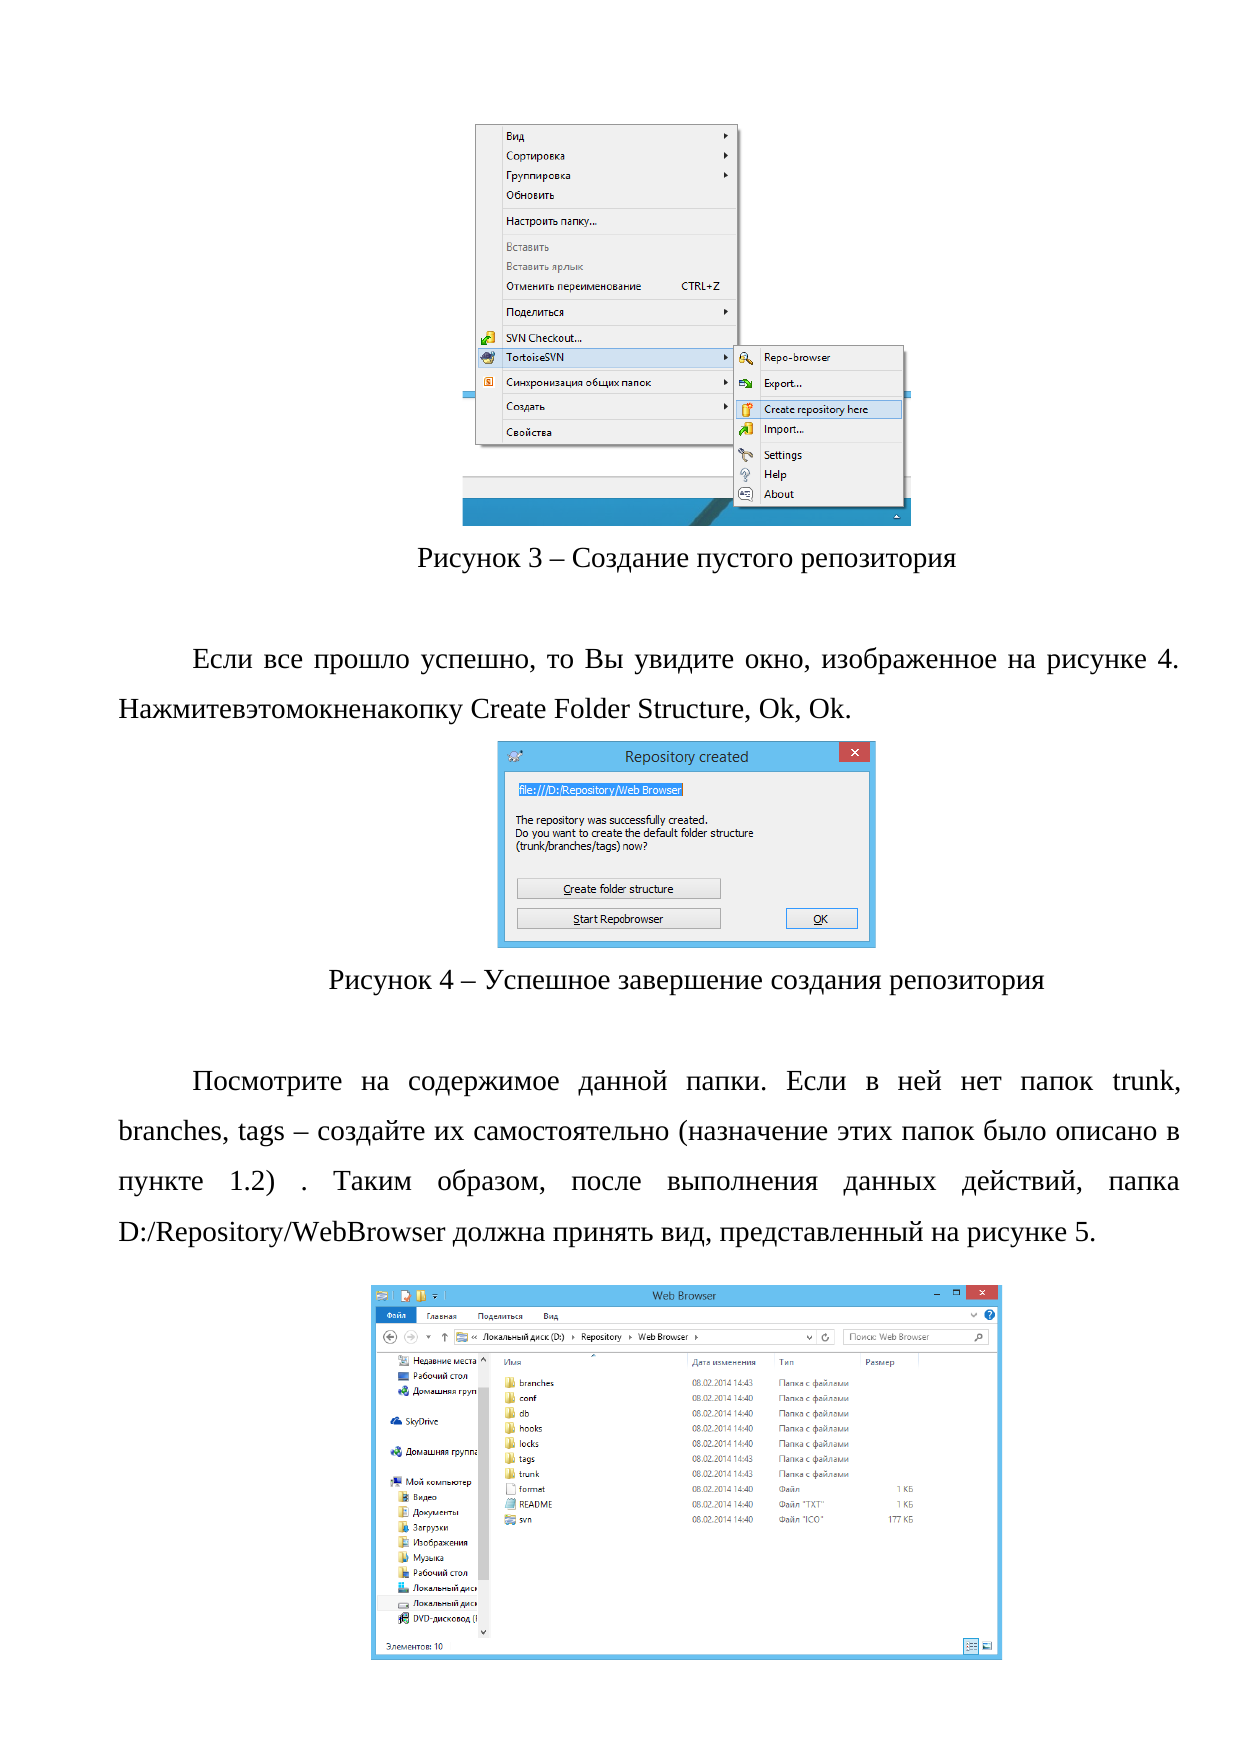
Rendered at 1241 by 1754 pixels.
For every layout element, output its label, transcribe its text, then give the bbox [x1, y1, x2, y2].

text Посмотрите на содержимое данной папки. Если в ней нет папок trunk, branches, tags – создайте их самостоятельно (назначение этих папок было описано в пункте 1.2) . Таким образом, после выполнения данных действий, папка D:/Repository/WebBrowser должна принять вид, представленный на рисунке 5. [118, 1063, 1181, 1247]
picture [497, 741, 876, 948]
text Рисунок 3 – Создание пустого репозитория [118, 540, 1181, 574]
picture [462, 118, 911, 526]
text Рисунок 4 – Успешное завершение создания репозитория [118, 962, 1181, 996]
text Если все прошло успешно, то Вы увидите окно, изображенное на рисунке 4. Нажмитевэтомокненакопку Create Folder Structure, Ok, Ok. [118, 641, 1181, 725]
picture [371, 1285, 1003, 1660]
